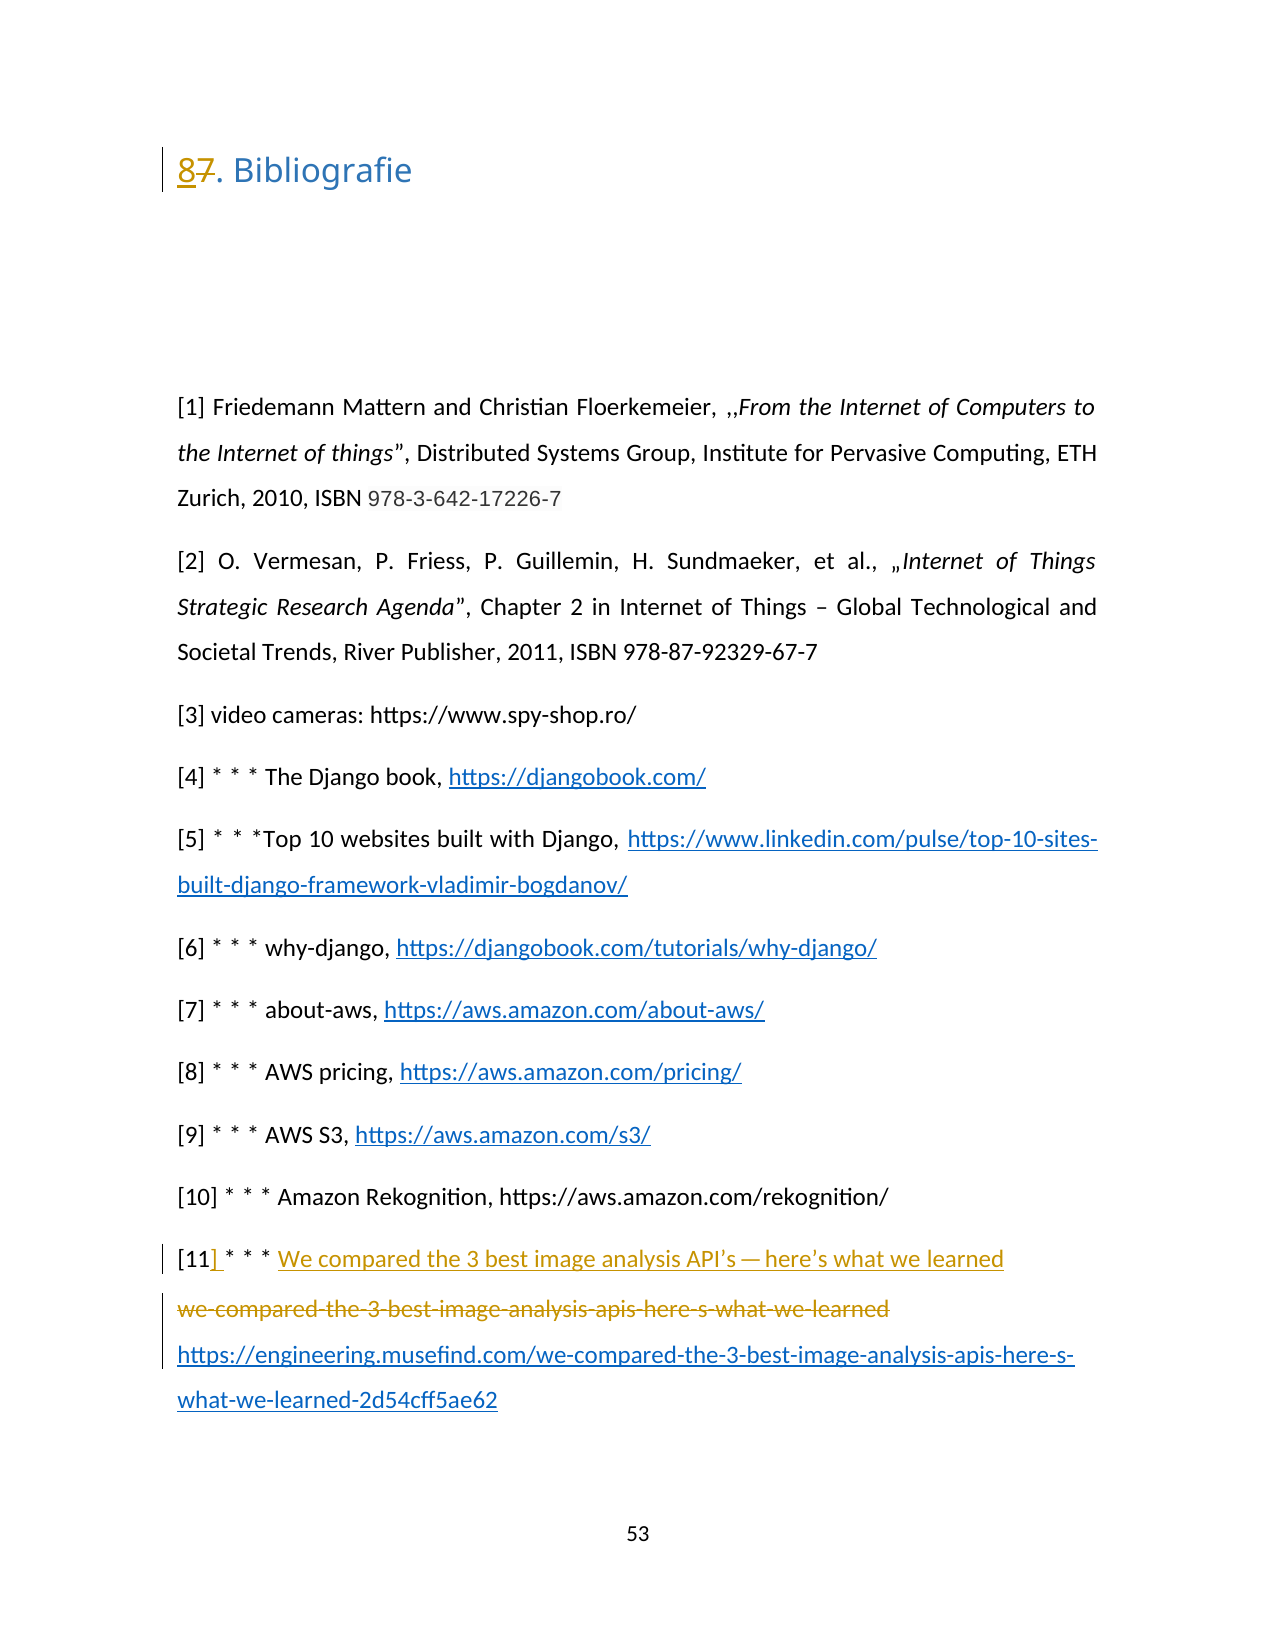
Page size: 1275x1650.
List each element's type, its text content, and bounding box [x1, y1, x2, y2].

text [2] O. Vermesan, P. Friess, P. Guillemin, H. Sundmaeker, et al., „Internet of Things Strategic Research Agenda”, Chapter 2 in Internet of Things – Global Technological and Societal Trends, River Publisher, 2011, ISBN 978-87-92329-67-7 [177, 545, 1098, 667]
text [3] video cameras: https://www.spy-shop.ro/ [177, 699, 1098, 729]
text [11* * * [177, 1244, 1098, 1274]
text [6] * * * why-django, https://djangobook.com/tutorials/why-django/ [177, 932, 1098, 962]
text [4] * * * The Django book, https://djangobook.com/ [177, 761, 1098, 792]
text [9] * * * AWS S3, https://aws.amazon.com/s3/ [177, 1119, 1098, 1149]
text [8] * * * AWS pricing, https://aws.amazon.com/pricing/ [177, 1056, 1098, 1087]
text [1] Friedemann Mattern and Christian Floerkemeier, ,,From the Internet of Computers to the Internet of things”, Distributed Systems Group, Institute for Pervasive Computing, ETH Zurich, 2010, ISBN 978-3-642-17226-7 [177, 391, 1098, 513]
text [5] * * *Top 10 websites built with Django, https://www.linkedin.com/pulse/top-10-sites-built-django-framework-vladimir-bogdanov/ [177, 823, 1098, 900]
text [10] * * * Amazon Rekognition, https://aws.amazon.com/rekognition/ [177, 1181, 1098, 1212]
text [7] * * * about-aws, https://aws.amazon.com/about-aws/ [177, 994, 1098, 1024]
subtitle . Bibliografie [177, 147, 1098, 192]
text https://engineering.musefind.com/we-compared-the-3-best-image-analysis-apis-here-s-what-we-learned-2d54cff5ae62 [177, 1293, 1098, 1415]
